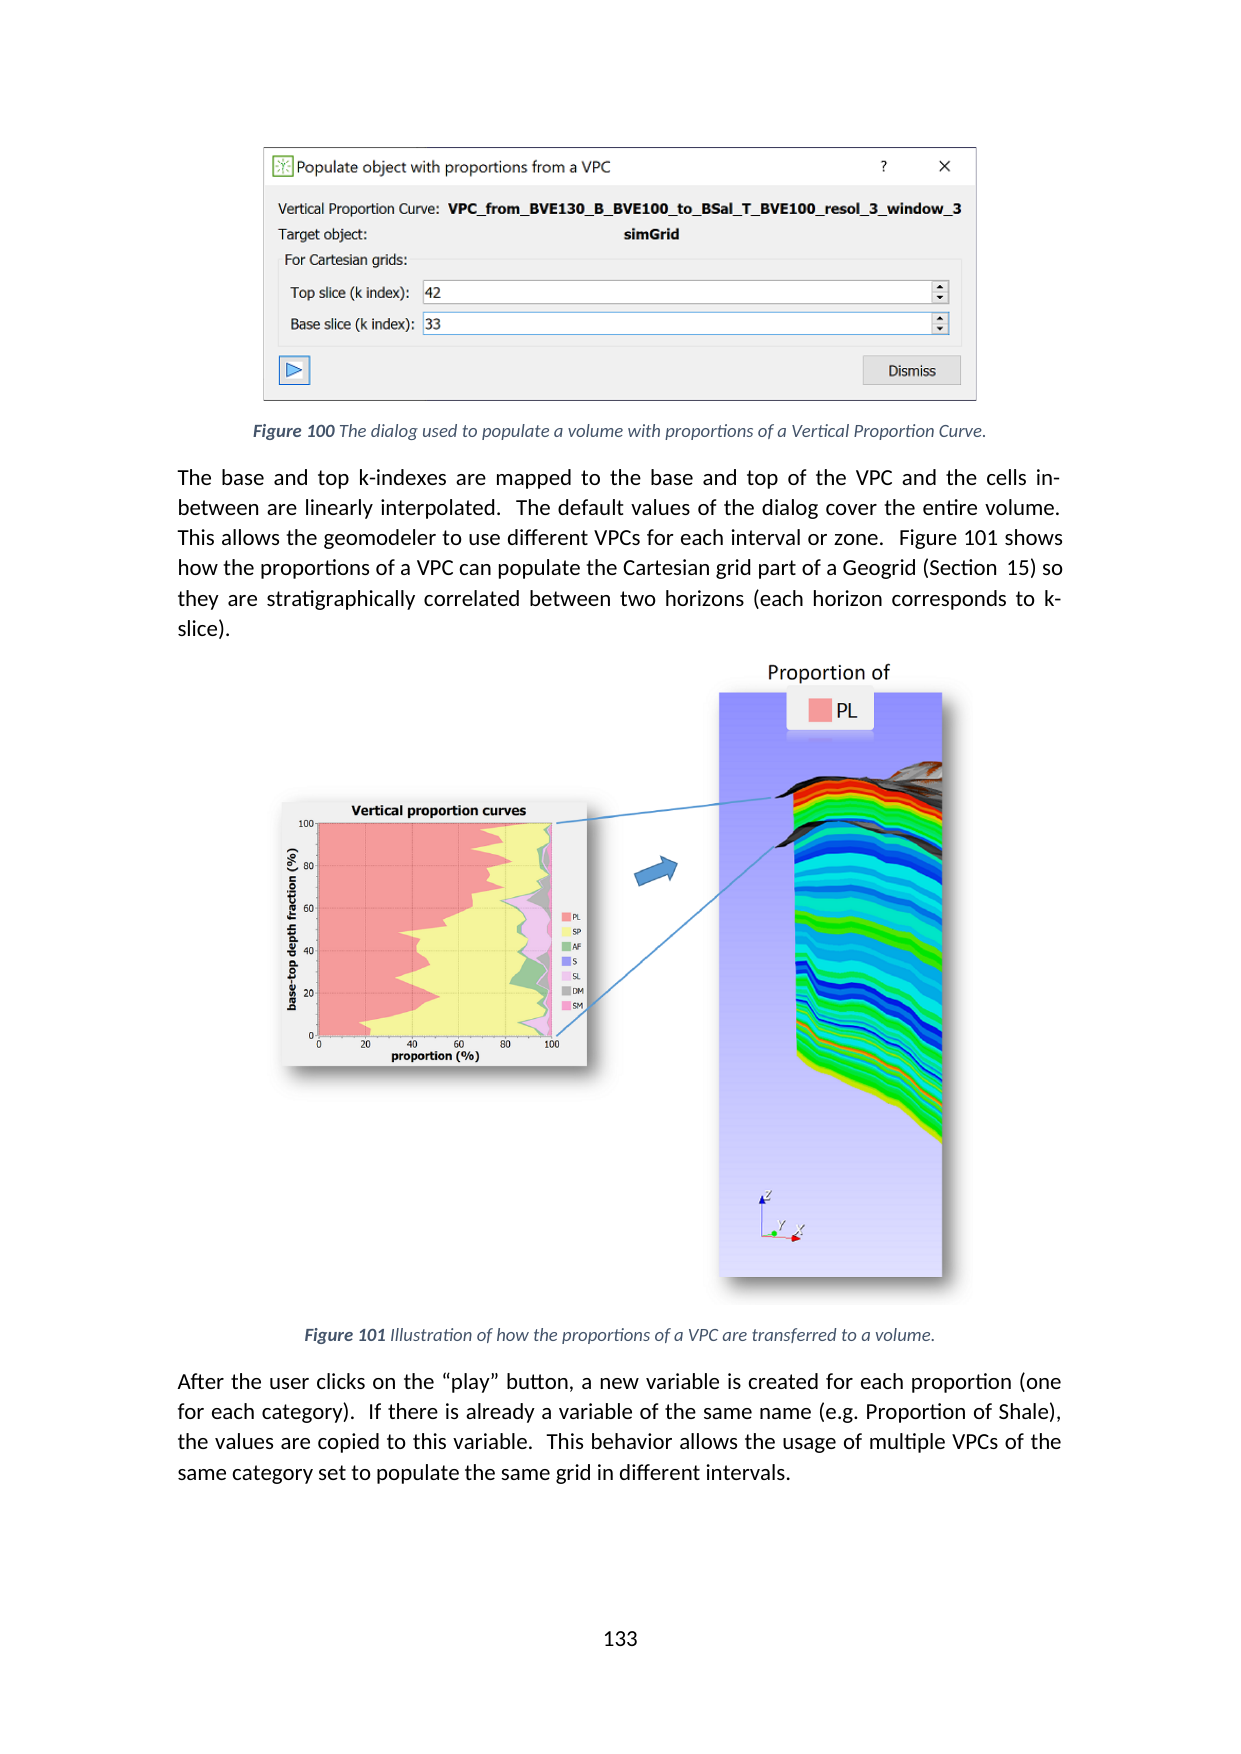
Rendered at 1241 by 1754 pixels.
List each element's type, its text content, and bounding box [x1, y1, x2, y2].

text Figure 100 The dialog used to populate a volume with proportions of a Vertical Proportion Curve. [177, 419, 1063, 442]
picture [267, 660, 974, 1305]
text The base and top k-indexes are mapped to the base and top of the VPC and the cells in-between are linearly interpolated. The default values of the dialog cover the entire volume. This allows the geomodeler to use different VPCs for each interval or zone. Figure 101 shows how the proportions of a VPC can populate the Cartesian grid part of a Geogrid (Section 15) so they are stratigraphically correlated between two horizons (each horizon corresponds to k-slice). [177, 463, 1063, 642]
text Figure 101 Illustration of how the proportions of a VPC are transferred to a volume. [177, 1323, 1063, 1346]
picture [263, 147, 977, 401]
text After the user clicks on the “play” button, a new variable is created for each proportion (one for each category). If there is already a variable of the same name (e.g. Proportion of Shale), the values are copied to this variable. This behavior allows the usage of multiple VPCs of the same category set to populate the same grid in different intervals. [177, 1367, 1063, 1486]
